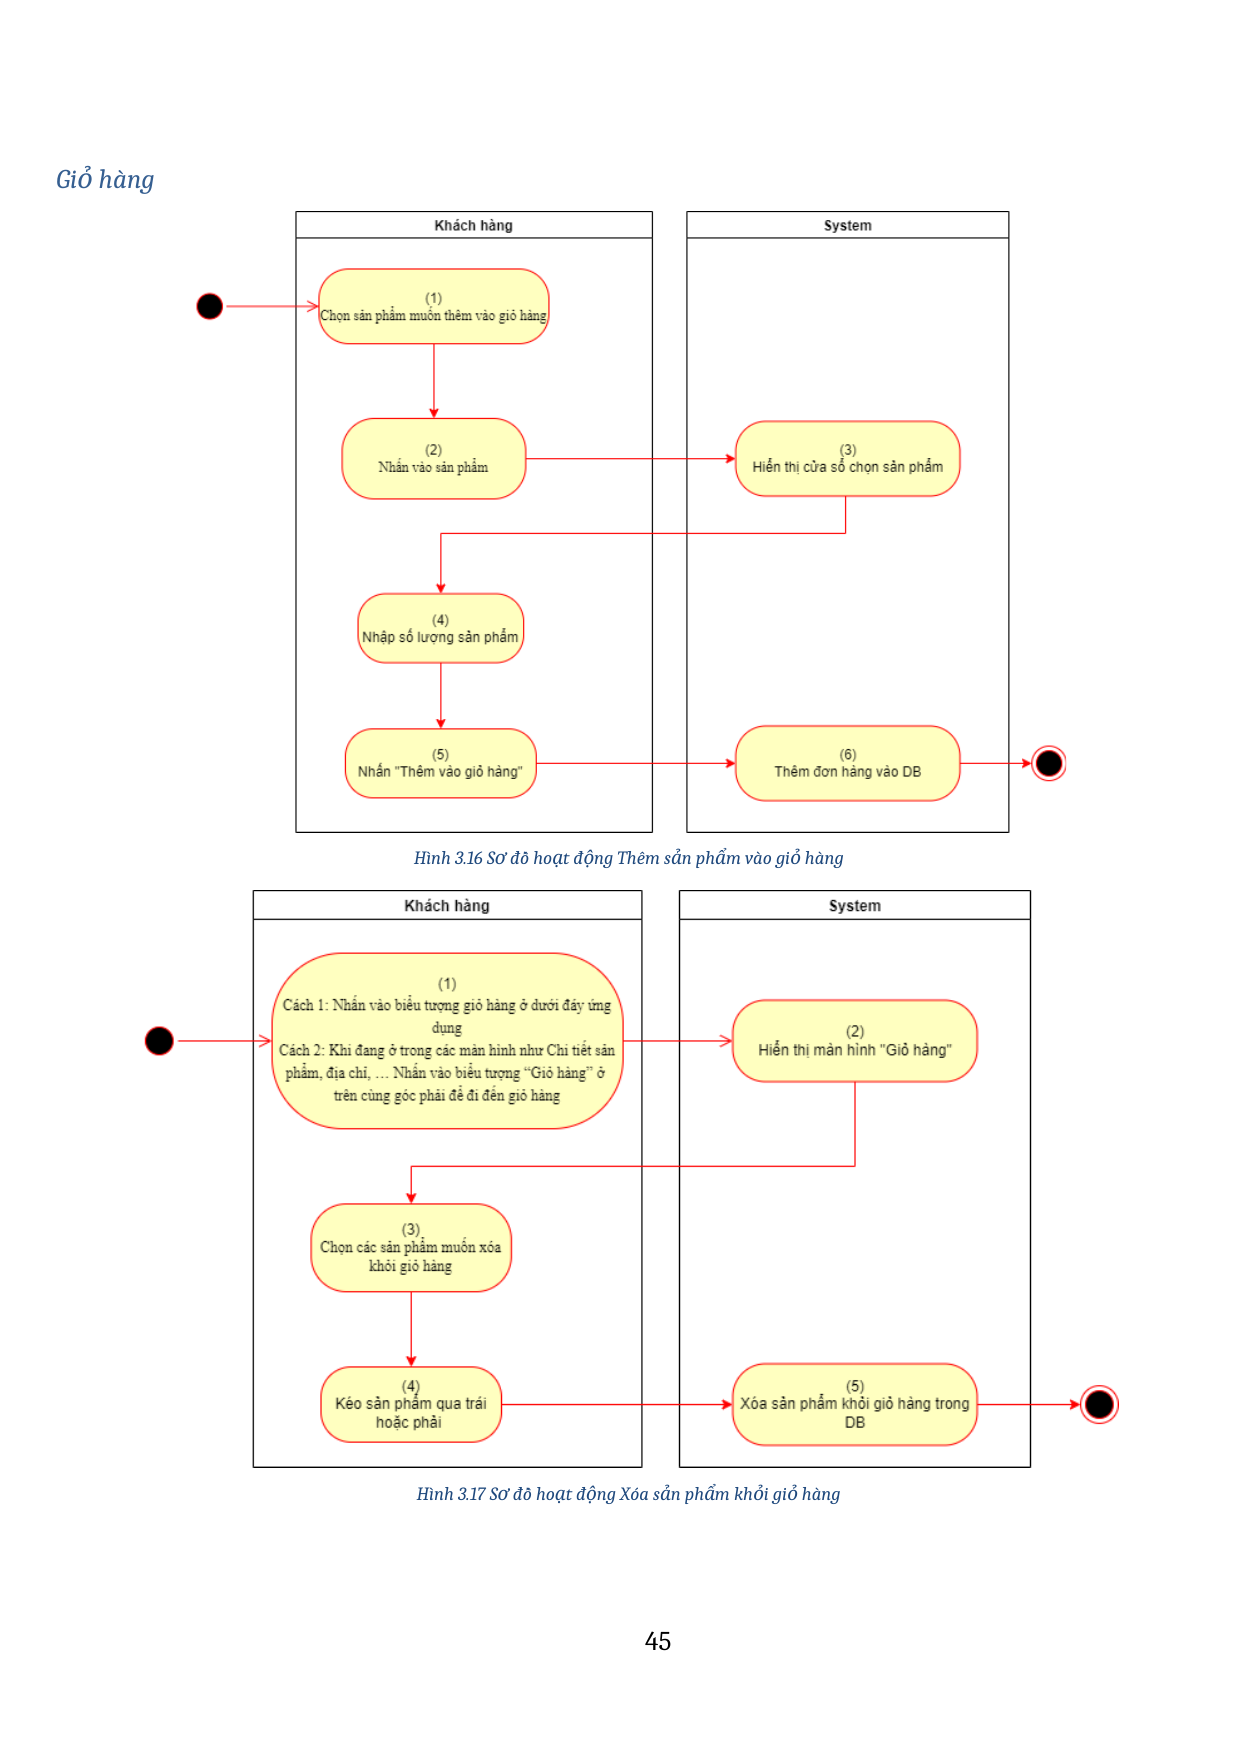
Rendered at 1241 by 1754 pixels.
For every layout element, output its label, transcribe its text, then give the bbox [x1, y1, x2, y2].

picture [140, 890, 1119, 1468]
subtitle Giỏ hàng [56, 164, 1203, 196]
text Hình 3.9 Sơ đồ hoạt động Xóa sản phẩm khỏi giỏ hàng [56, 1483, 1203, 1504]
text Hình 3.8 Sơ đồ hoạt động Thêm sản phẩm vào giỏ hàng [56, 848, 1203, 869]
picture [192, 211, 1067, 833]
